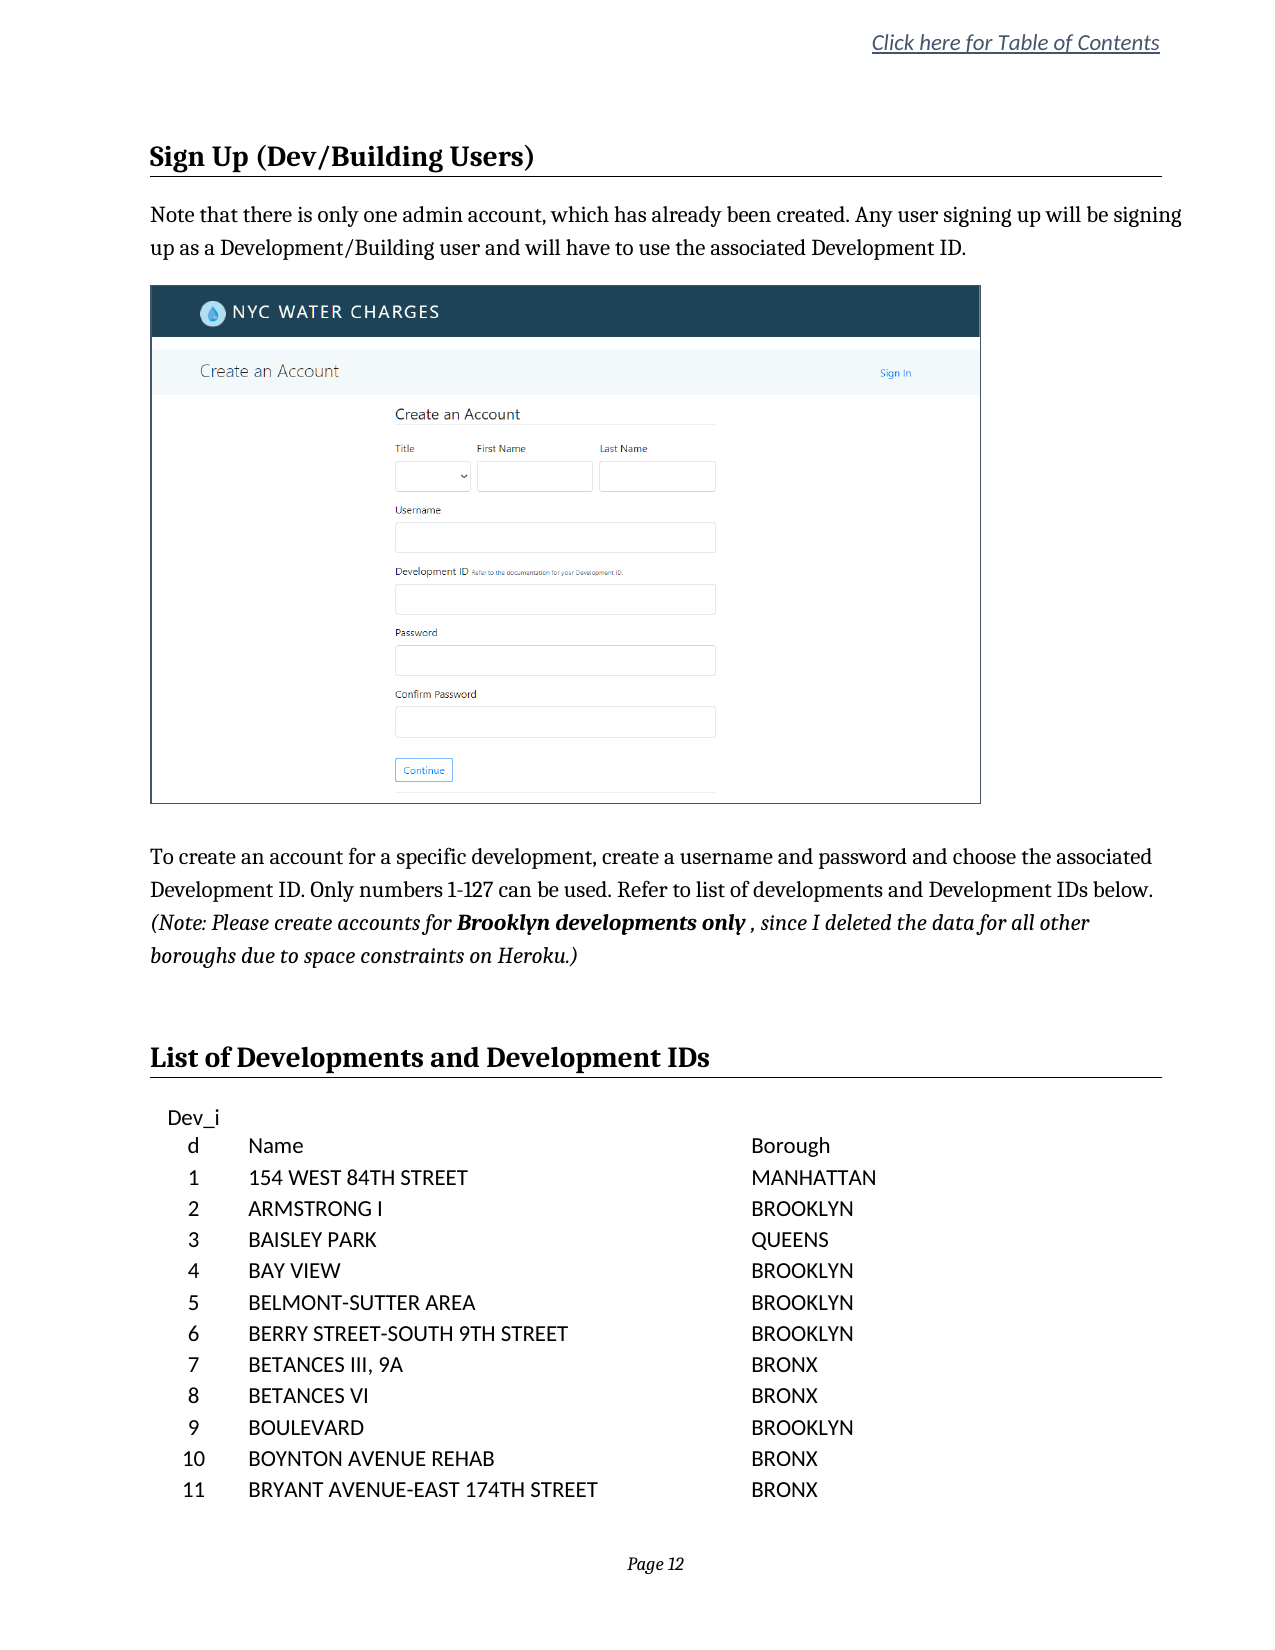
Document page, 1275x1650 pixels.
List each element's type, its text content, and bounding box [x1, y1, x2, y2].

table_cell BOYNTON AVENUE REHAB [237, 1441, 740, 1472]
table_cell 154 WEST 84TH STREET [237, 1159, 740, 1191]
table_cell 3 [150, 1222, 237, 1253]
table_cell BROOKLYN [740, 1409, 1037, 1441]
table_cell MANHATTAN [740, 1159, 1037, 1191]
table_header Borough [740, 1103, 1037, 1159]
table_cell 8 [150, 1378, 237, 1409]
table_cell 1 [150, 1159, 237, 1191]
table_cell 7 [150, 1347, 237, 1378]
table_cell BRYANT AVENUE-EAST 174TH STREET [237, 1472, 740, 1503]
table_cell BAISLEY PARK [237, 1222, 740, 1253]
table_cell BAY VIEW [237, 1253, 740, 1284]
table_cell 5 [150, 1284, 237, 1316]
table_cell BELMONT-SUTTER AREA [237, 1284, 740, 1316]
table_cell BRONX [740, 1378, 1037, 1409]
table_cell 2 [150, 1191, 237, 1222]
table_cell 6 [150, 1316, 237, 1347]
table_cell BERRY STREET-SOUTH 9TH STREET [237, 1316, 740, 1347]
table_cell BROOKLYN [740, 1191, 1037, 1222]
table_cell ARMSTRONG I [237, 1191, 740, 1222]
table_header Dev_id [150, 1103, 237, 1159]
table_cell BETANCES III, 9A [237, 1347, 740, 1378]
table_cell BRONX [740, 1347, 1037, 1378]
table_cell BROOKLYN [740, 1284, 1037, 1316]
table_cell BETANCES VI [237, 1378, 740, 1409]
table_cell BRONX [740, 1441, 1037, 1472]
table_cell BROOKLYN [740, 1253, 1037, 1284]
table_cell 10 [150, 1441, 237, 1472]
subtitle Sign Up (Dev/Building Users) [150, 141, 1162, 176]
picture [152, 286, 980, 803]
table_cell QUEENS [740, 1222, 1037, 1253]
table_cell 4 [150, 1253, 237, 1284]
table_cell 11 [150, 1472, 237, 1503]
table_cell 9 [150, 1409, 237, 1441]
table_cell BROOKLYN [740, 1316, 1037, 1347]
table_cell BOULEVARD [237, 1409, 740, 1441]
subtitle List of Developments and Development IDs [150, 1042, 1162, 1077]
table_header Name [237, 1103, 740, 1159]
text Note that there is only one admin account, which has already been created. Any user signing up will be signing up as a Development/Building user and will have to use the associated Development ID. [150, 202, 1200, 262]
table_cell BRONX [740, 1472, 1037, 1503]
